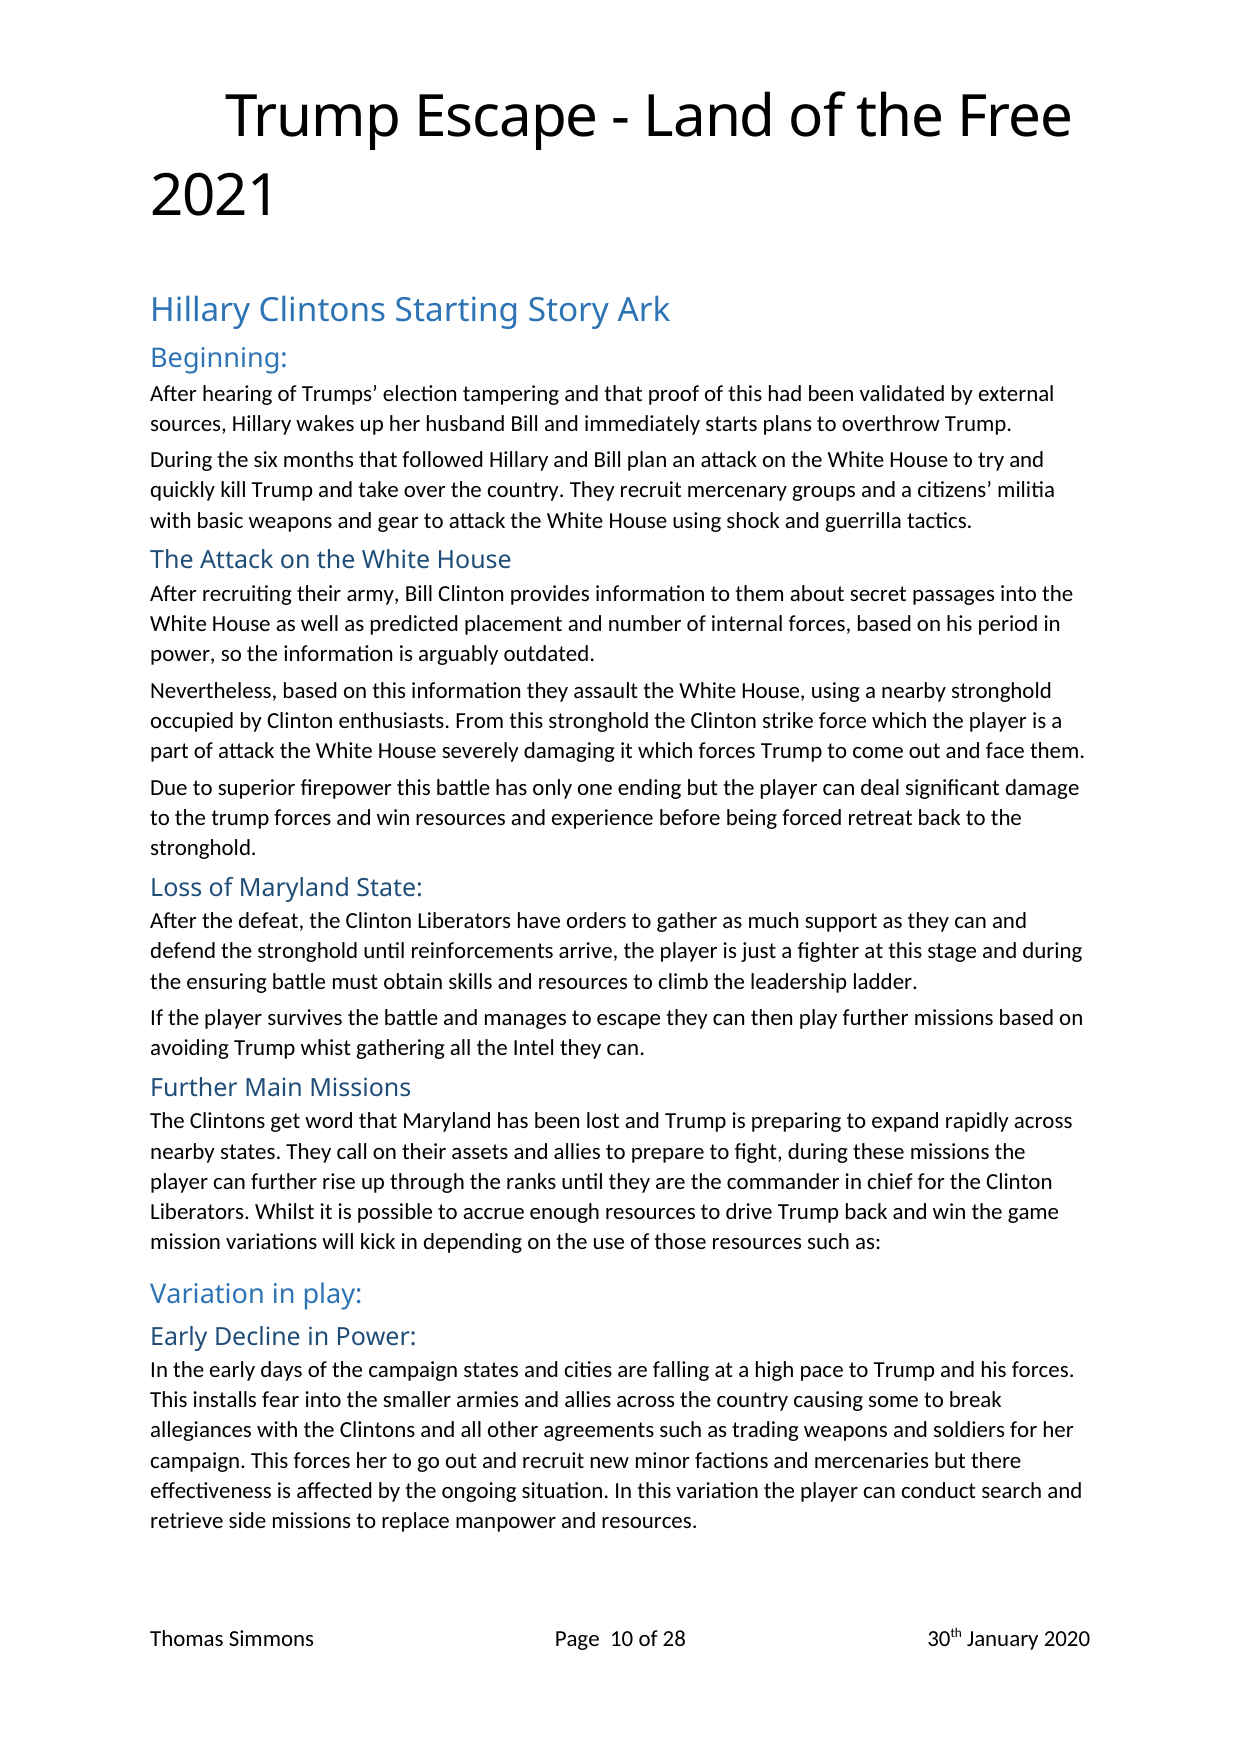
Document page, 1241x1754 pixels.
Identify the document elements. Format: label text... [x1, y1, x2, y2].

text During the six months that followed Hillary and Bill plan an attack on the White House to try and quickly kill Trump and take over the country. They recruit mercenary groups and a citizens’ militia with basic weapons and gear to attack the White House using shock and guerrilla tactics. [150, 445, 1090, 534]
text In the early days of the campaign states and cities are falling at a high pace to Trump and his forces. This installs fear into the smaller armies and allies across the country causing some to break allegiances with the Clintons and all other agreements such as trading weapons and soldiers for her campaign. This forces her to go out and recruit new minor factions and mercenaries but there effectiveness is affected by the ongoing situation. In this variation the player can conduct search and retrieve side missions to replace manpower and resources. [150, 1355, 1090, 1534]
subtitle Beginning: [150, 339, 1090, 376]
subtitle Early Decline in Power: [150, 1318, 1090, 1352]
subtitle The Attack on the White House [150, 542, 1090, 576]
text Nevertheless, based on this information they assault the White House, using a nearby stronghold occupied by Clinton enthusiasts. From this stronghold the Clinton strike force which the player is a part of attack the White House severely damaging it which forces Trump to come out and face them. [150, 676, 1090, 764]
text After recruiting their army, Bill Clinton provides information to them about secret passages into the White House as well as predicted placement and number of internal forces, based on his period in power, so the information is arguably outdated. [150, 579, 1090, 667]
text After the defeat, the Clinton Liberators have orders to gather as much support as they can and defend the stronghold until reinforcements arrive, the player is just a fighter at this stage and during the ensuring battle must obtain skills and resources to climb the leadership ladder. [150, 906, 1090, 995]
text Due to superior firepower this battle has only one ending but the player can deal significant damage to the trump forces and win resources and experience before being forced retreat back to the stronghold. [150, 773, 1090, 861]
subtitle Variation in play: [150, 1274, 1090, 1311]
subtitle Hillary Clintons Starting Story Ark [150, 286, 1090, 331]
text After hearing of Trumps’ election tampering and that proof of this had been validated by external sources, Hillary wakes up her husband Bill and immediately starts plans to overthrow Trump. [150, 379, 1090, 437]
text If the player survives the battle and manages to escape they can then play further missions based on avoiding Trump whist gathering all the Intel they can. [150, 1003, 1090, 1061]
text The Clintons get word that Maryland has been lost and Trump is preparing to expand rapidly across nearby states. They call on their assets and allies to prepare to fight, during these missions the player can further rise up through the ranks until they are the commander in chief for the Clinton Liberators. Whilst it is possible to accrue enough resources to drive Trump back and win the game mission variations will kick in depending on the use of those resources such as: [150, 1107, 1090, 1256]
subtitle Loss of Maryland State: [150, 869, 1090, 904]
subtitle Further Main Missions [150, 1070, 1090, 1104]
